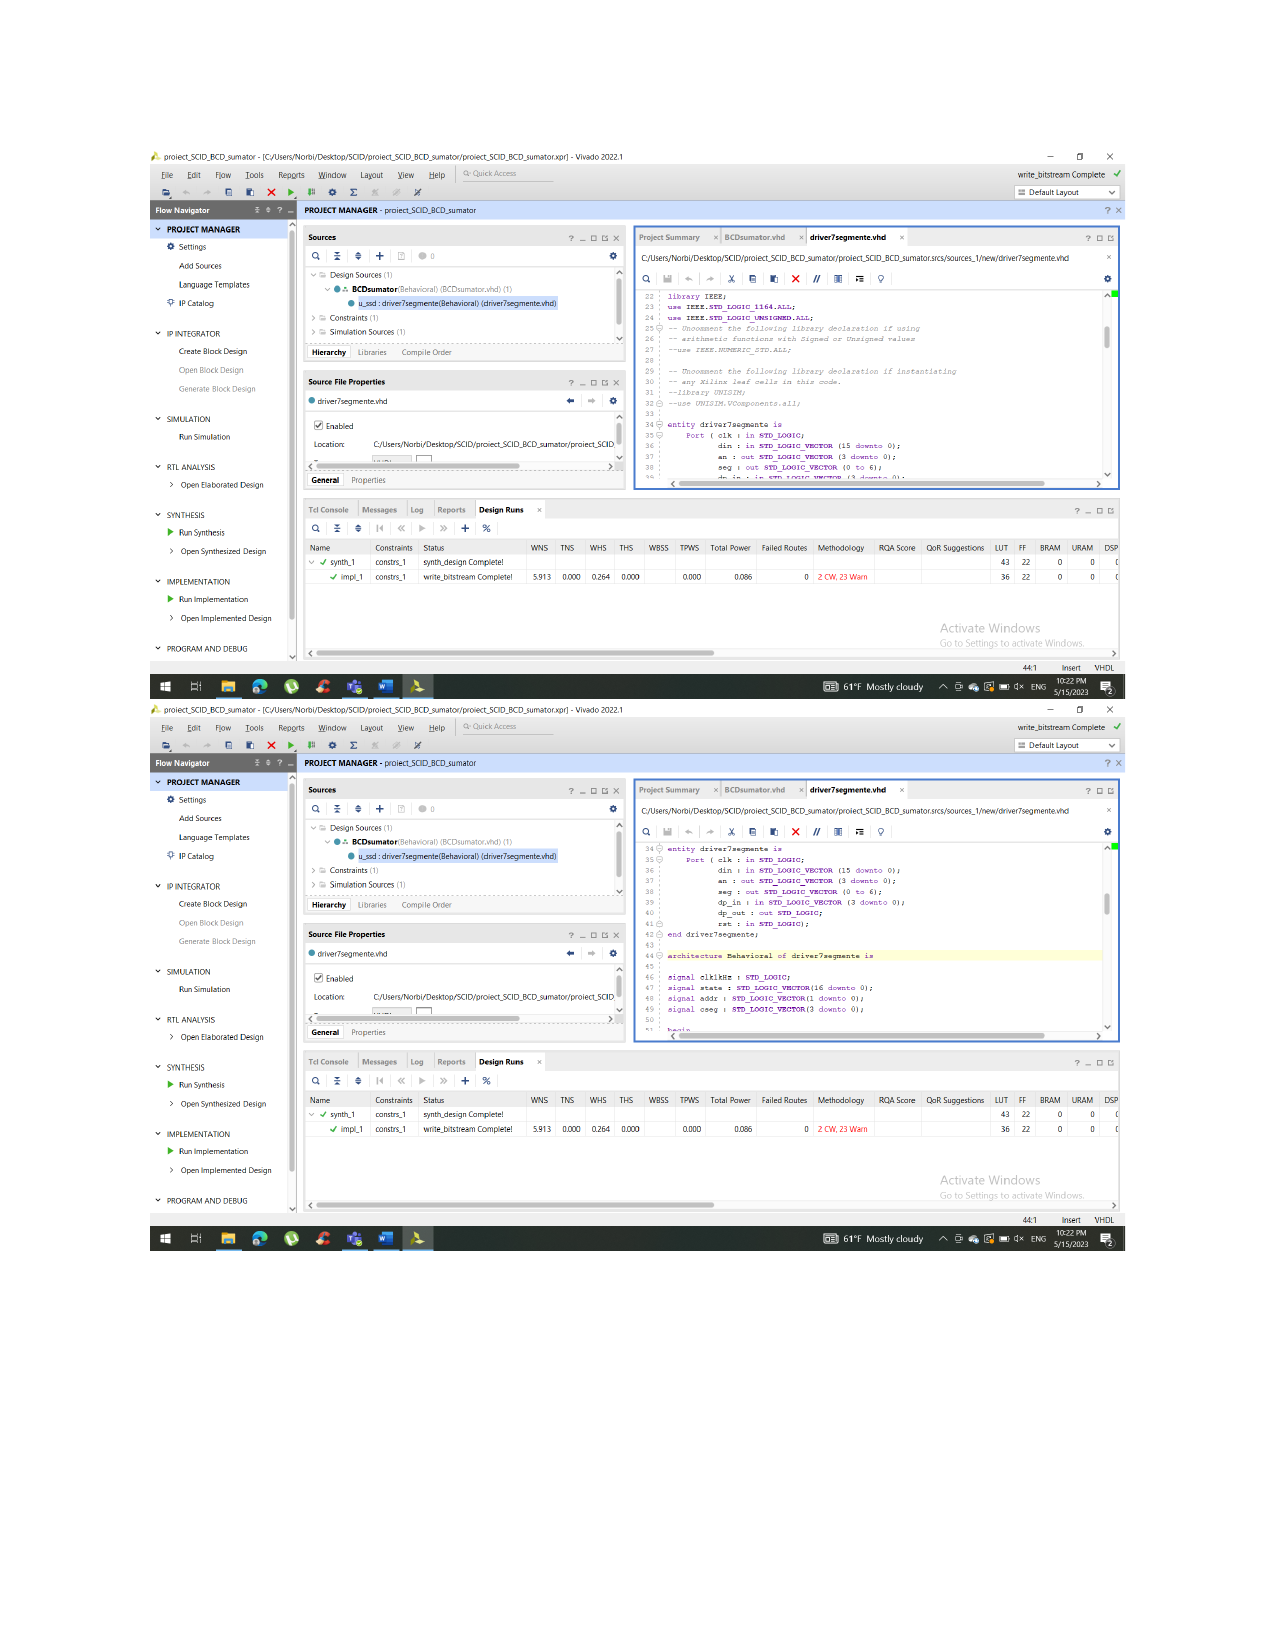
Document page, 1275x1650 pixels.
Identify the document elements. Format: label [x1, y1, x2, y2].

picture [150, 150, 1125, 699]
picture [150, 702, 1125, 1251]
